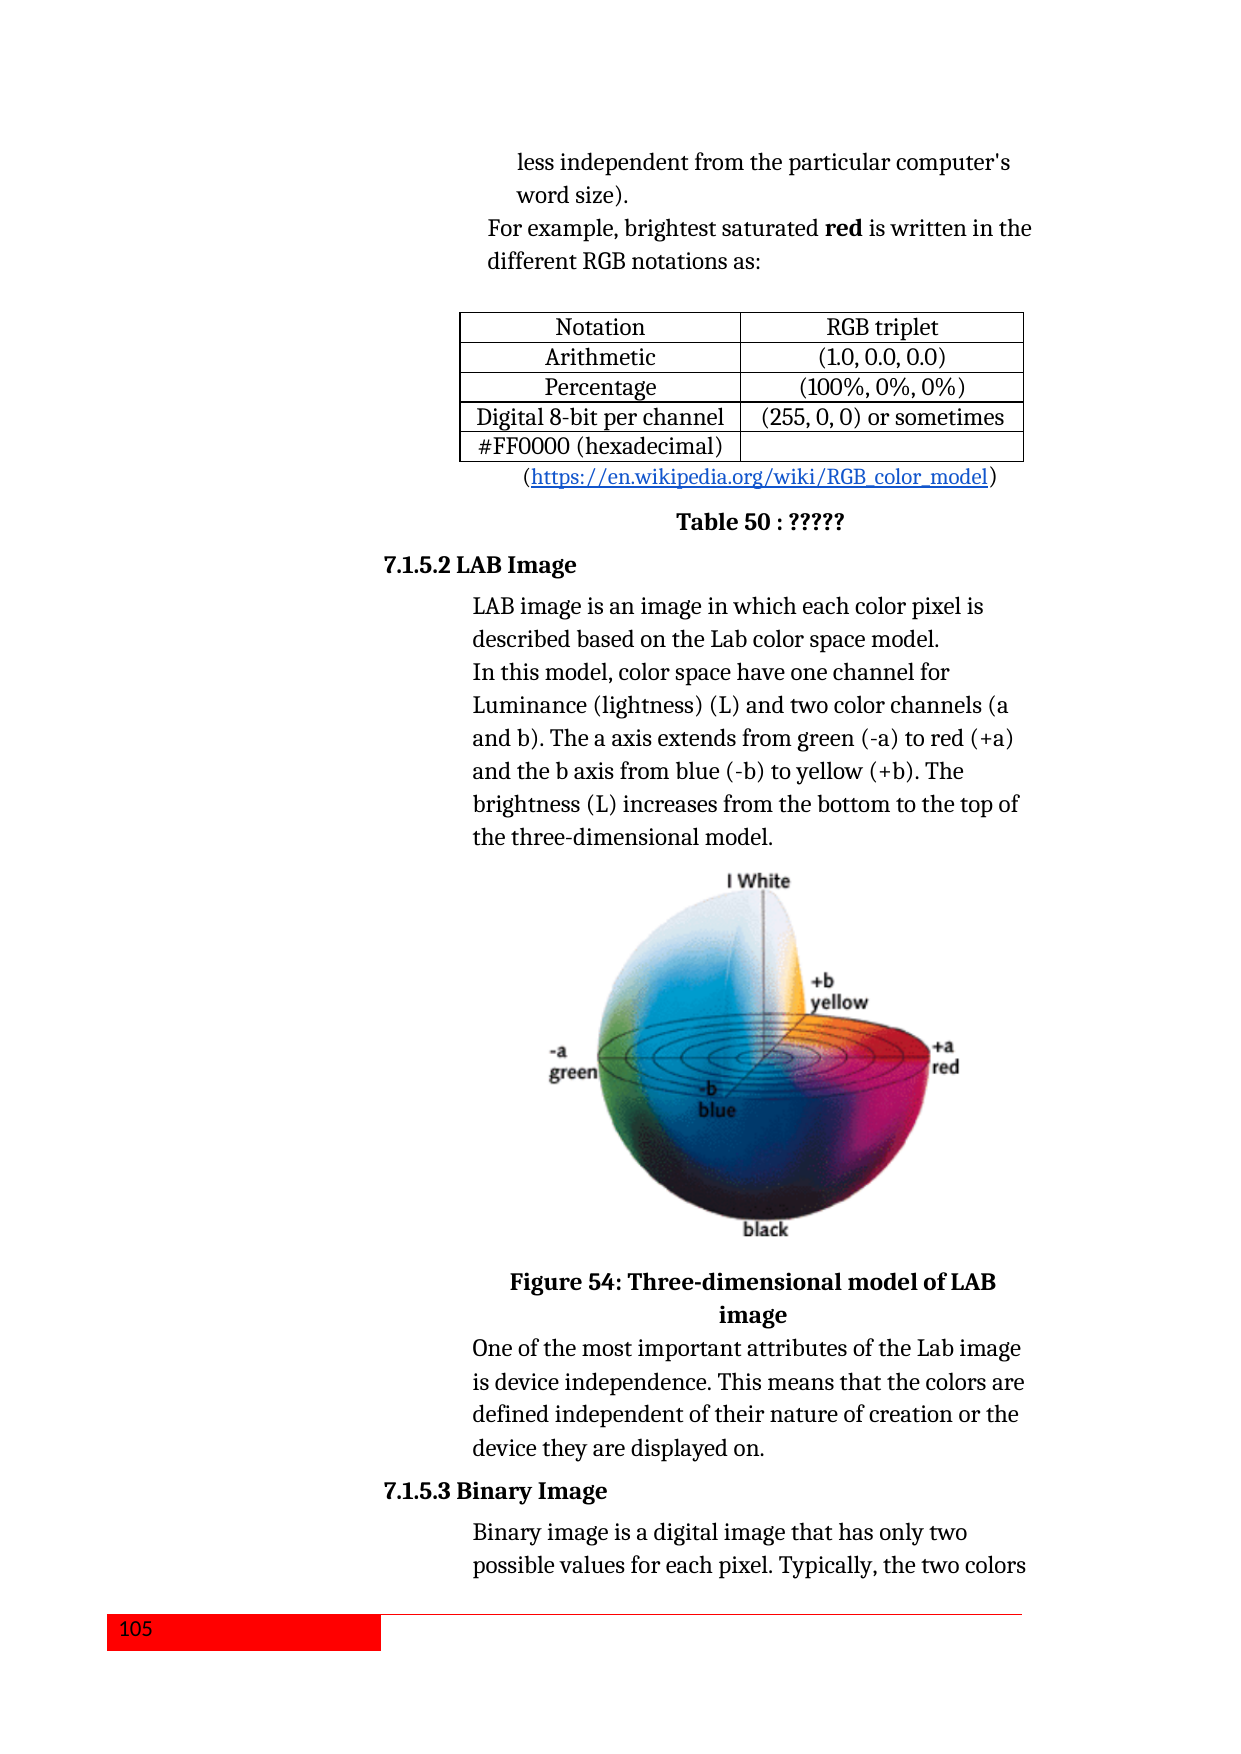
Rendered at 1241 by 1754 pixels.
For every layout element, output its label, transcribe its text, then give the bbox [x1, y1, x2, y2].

text For example, brightest saturated red is written in the different RGB notations as: [487, 214, 1033, 276]
text In this model, color space have one channel for Luminance (lightness) (L) and two color channels (a and b). The a axis extends from green (-a) to red (+a) and the b axis from blue (-b) to yellow (+b). The brightness (L) increases from the bottom to the top of the three-dimensional model. [472, 658, 1033, 852]
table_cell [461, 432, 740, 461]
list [479, 148, 1033, 209]
text LAB image is an image in which each color pixel is described based on the Lab color space model. [472, 592, 1033, 654]
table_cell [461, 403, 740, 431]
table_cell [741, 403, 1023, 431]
subtitle 7.1.5.3 Binary Image [384, 1477, 1033, 1506]
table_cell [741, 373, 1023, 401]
text Figure 54: Three-dimensional model of LAB image [472, 1268, 1033, 1330]
picture [528, 856, 978, 1252]
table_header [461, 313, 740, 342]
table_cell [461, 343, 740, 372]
subtitle 7.1.5.2 LAB Image [384, 551, 1033, 580]
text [472, 1518, 1033, 1580]
list Table 50 : ????? [487, 507, 1033, 536]
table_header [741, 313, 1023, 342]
text One of the most important attributes of the Lab image is device independence. This means that the colors are defined independent of their nature of creation or the device they are displayed on. [472, 1334, 1033, 1462]
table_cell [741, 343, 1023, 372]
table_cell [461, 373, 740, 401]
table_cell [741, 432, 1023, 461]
text (https://en.wikipedia.org/wiki/RGB_color_model) [486, 462, 1033, 491]
